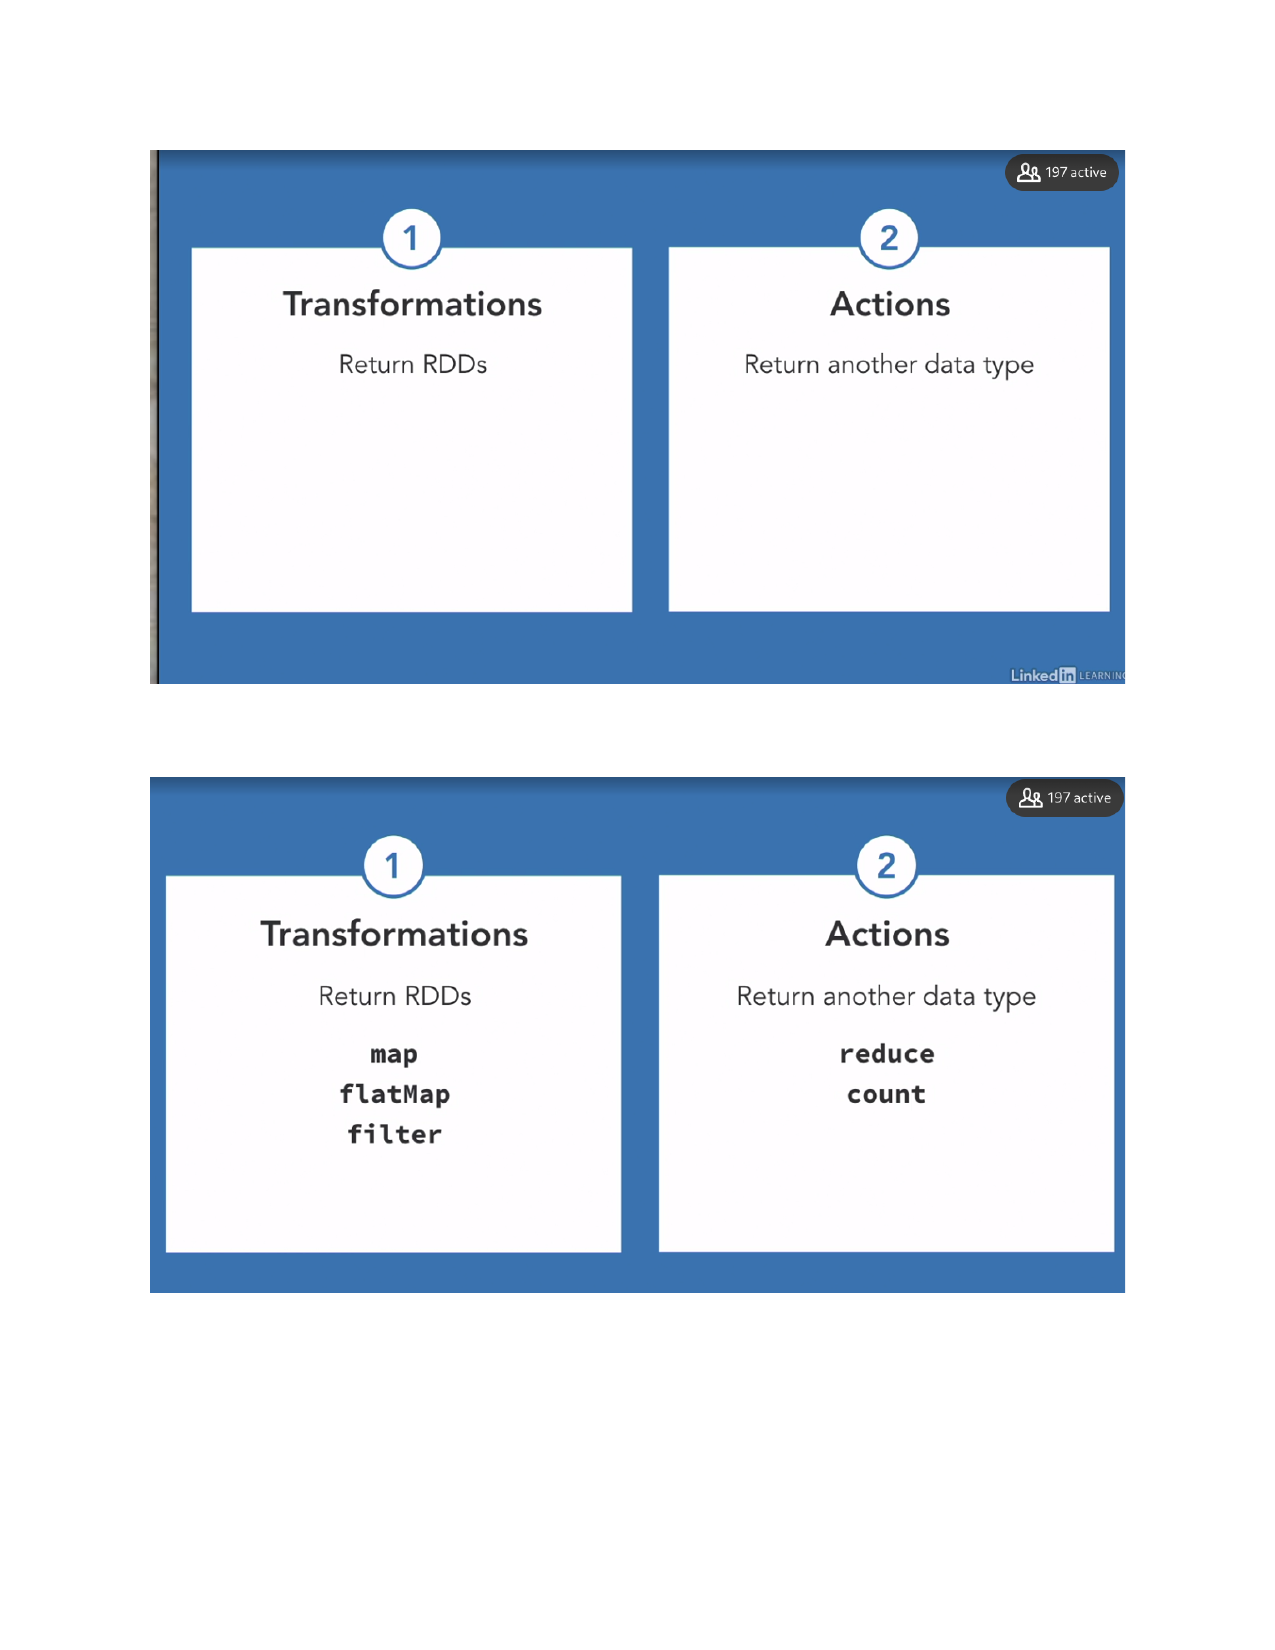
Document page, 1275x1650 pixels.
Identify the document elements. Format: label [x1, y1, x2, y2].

picture [150, 150, 1125, 684]
picture [150, 777, 1125, 1293]
